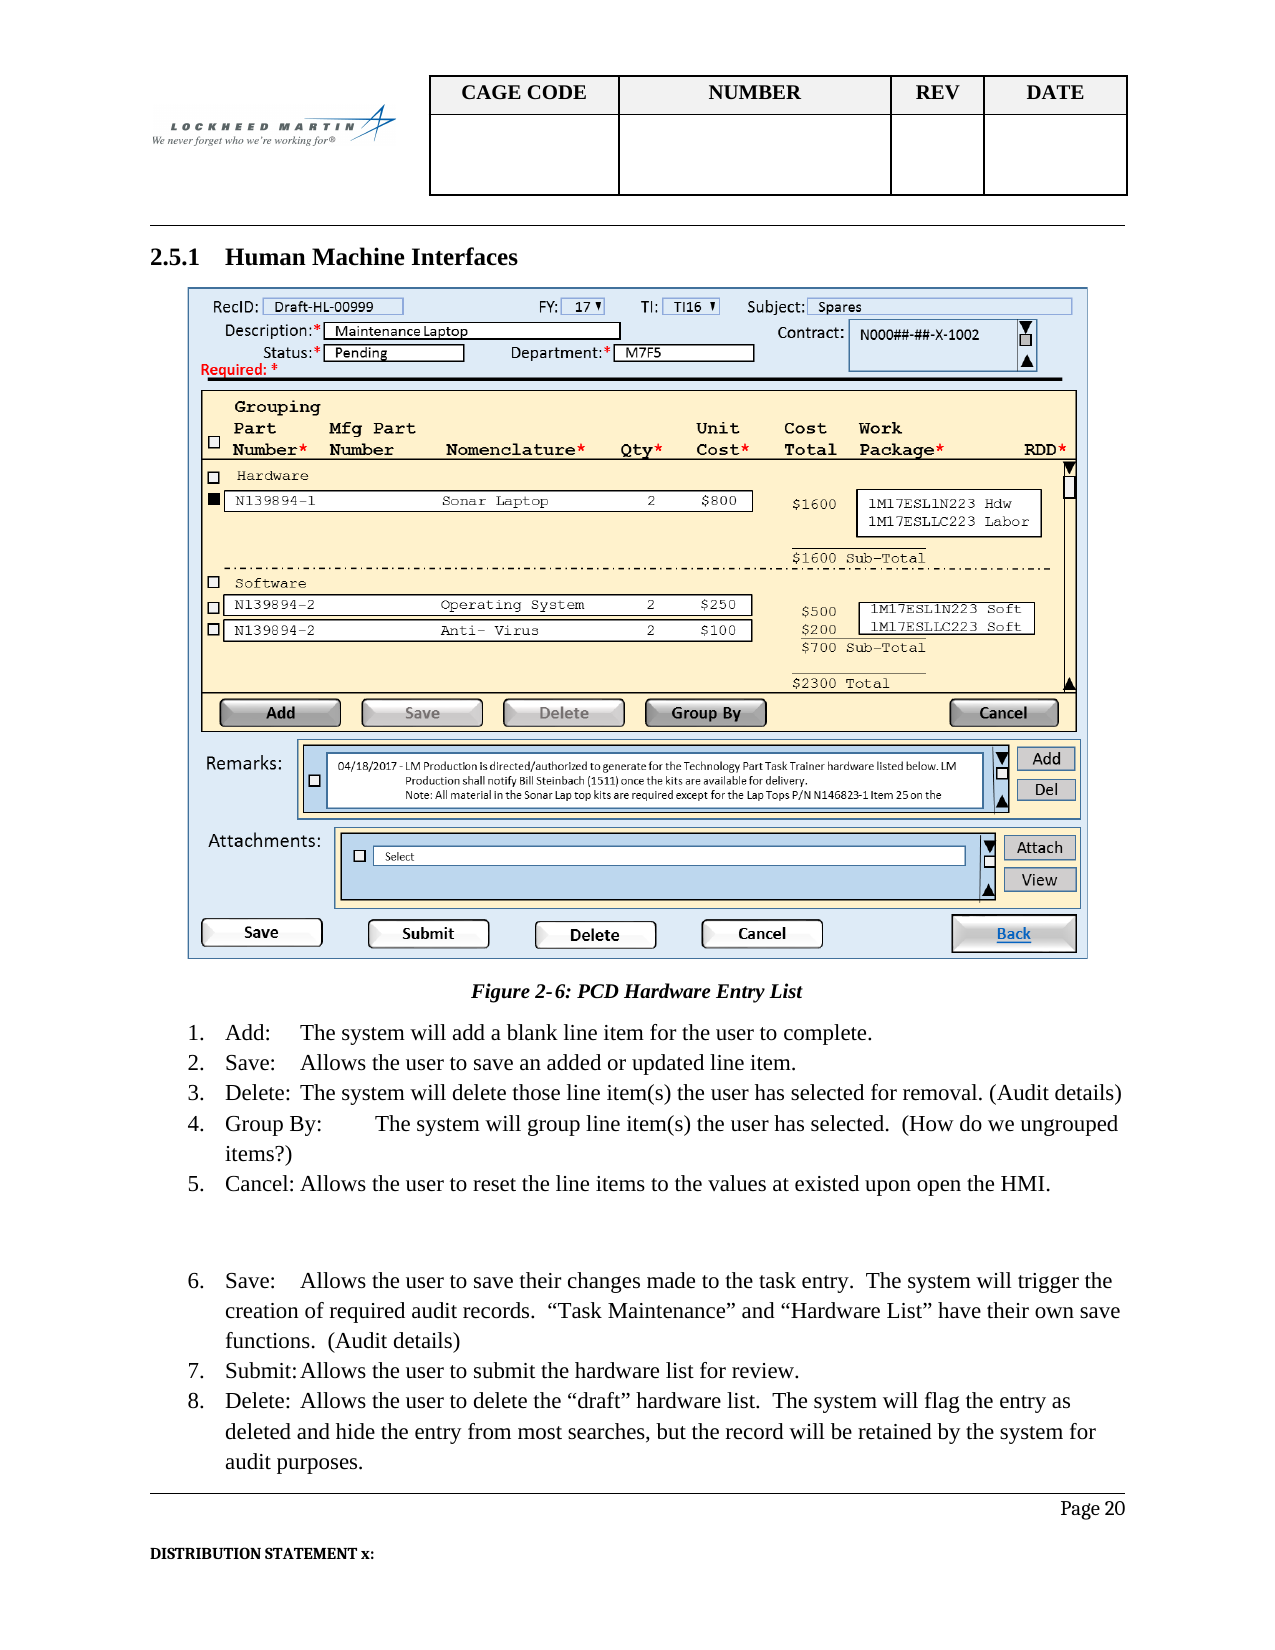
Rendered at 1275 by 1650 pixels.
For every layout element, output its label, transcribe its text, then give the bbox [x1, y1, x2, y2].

list Group By: The system will group line item(s) the user has selected. (How do we ungrouped items?) [187, 1110, 1125, 1166]
list Save: Allows the user to save an added or updated line item. [187, 1049, 1125, 1076]
list Submit: Allows the user to submit the hardware list for review. [187, 1357, 1125, 1384]
subtitle Human Machine Interfaces [150, 242, 1125, 271]
list Cancel: Allows the user to reset the line items to the values at existed upon open the HMI. [187, 1170, 1125, 1196]
list Delete: The system will delete those line item(s) the user has selected for removal. (Audit details) [187, 1079, 1125, 1106]
picture [152, 104, 397, 146]
picture [187, 287, 1088, 959]
list Delete: Allows the user to delete the “draft” hardware list. The system will flag the entry as deleted and hide the entry from most searches, but the record will be retained by the system for audit purposes. [187, 1387, 1125, 1474]
list Save: Allows the user to save their changes made to the task entry. The system will trigger the creation of required audit records. “Task Maintenance” and “Hardware List” have their own save functions. (Audit details) [187, 1267, 1125, 1353]
list Add: The system will add a blank line item for the user to complete. [187, 1019, 1125, 1045]
